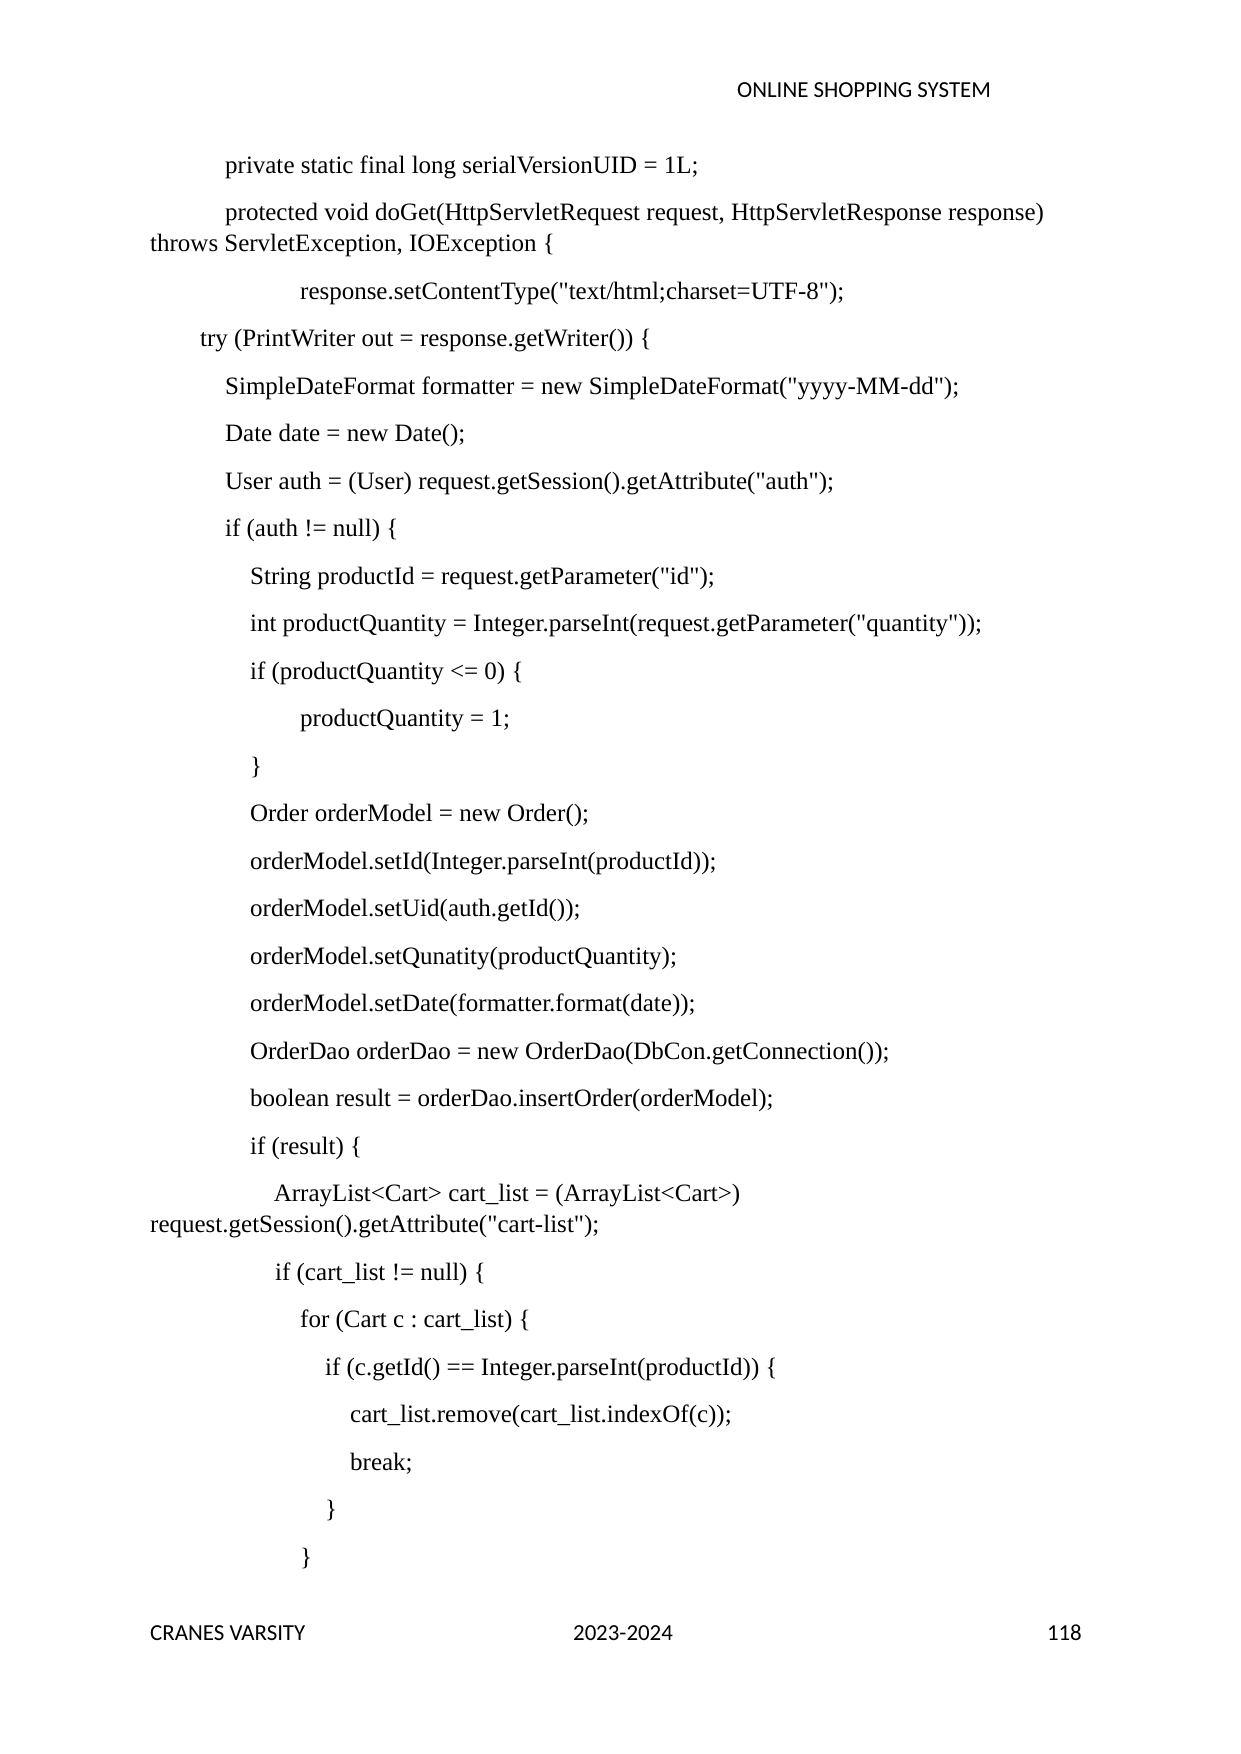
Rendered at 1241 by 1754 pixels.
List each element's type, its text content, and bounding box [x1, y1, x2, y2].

text orderModel.setDate(formatter.format(date)); [150, 988, 1098, 1017]
text productQuantity = 1; [150, 703, 1098, 732]
text ArrayList<Cart> cart_list = (ArrayList<Cart>) request.getSession().getAttribute("cart-list"); [150, 1178, 1098, 1238]
text OrderDao orderDao = new OrderDao(DbCon.getConnection()); [150, 1036, 1098, 1065]
text String productId = request.getParameter("id"); [150, 561, 1098, 590]
text break; [150, 1447, 1098, 1476]
text private static final long serialVersionUID = 1L; [150, 150, 1098, 179]
text if (productQuantity <= 0) { [150, 656, 1098, 685]
text if (auth != null) { [150, 513, 1098, 542]
text for (Cart c : cart_list) { [150, 1304, 1098, 1333]
text User auth = (User) request.getSession().getAttribute("auth"); [150, 466, 1098, 495]
text if (c.getId() == Integer.parseInt(productId)) { [150, 1352, 1098, 1381]
text int productQuantity = Integer.parseInt(request.getParameter("quantity")); [150, 608, 1098, 637]
text boolean result = orderDao.insertOrder(orderModel); [150, 1083, 1098, 1112]
text orderModel.setId(Integer.parseInt(productId)); [150, 846, 1098, 875]
text Order orderModel = new Order(); [150, 798, 1098, 827]
text try (PrintWriter out = response.getWriter()) { [150, 323, 1098, 352]
text Date date = new Date(); [150, 418, 1098, 447]
text cart_list.remove(cart_list.indexOf(c)); [150, 1399, 1098, 1428]
text orderModel.setUid(auth.getId()); [150, 893, 1098, 922]
text protected void doGet(HttpServletRequest request, HttpServletResponse response) throws ServletException, IOException { [150, 197, 1098, 257]
text } [150, 751, 1098, 780]
text if (result) { [150, 1131, 1098, 1160]
text response.setContentType("text/html;charset=UTF-8"); [150, 276, 1098, 305]
text SimpleDateFormat formatter = new SimpleDateFormat("yyyy-MM-dd"); [150, 371, 1098, 400]
text orderModel.setQunatity(productQuantity); [150, 941, 1098, 970]
text } [150, 1542, 1098, 1571]
text } [150, 1494, 1098, 1523]
text if (cart_list != null) { [150, 1257, 1098, 1286]
